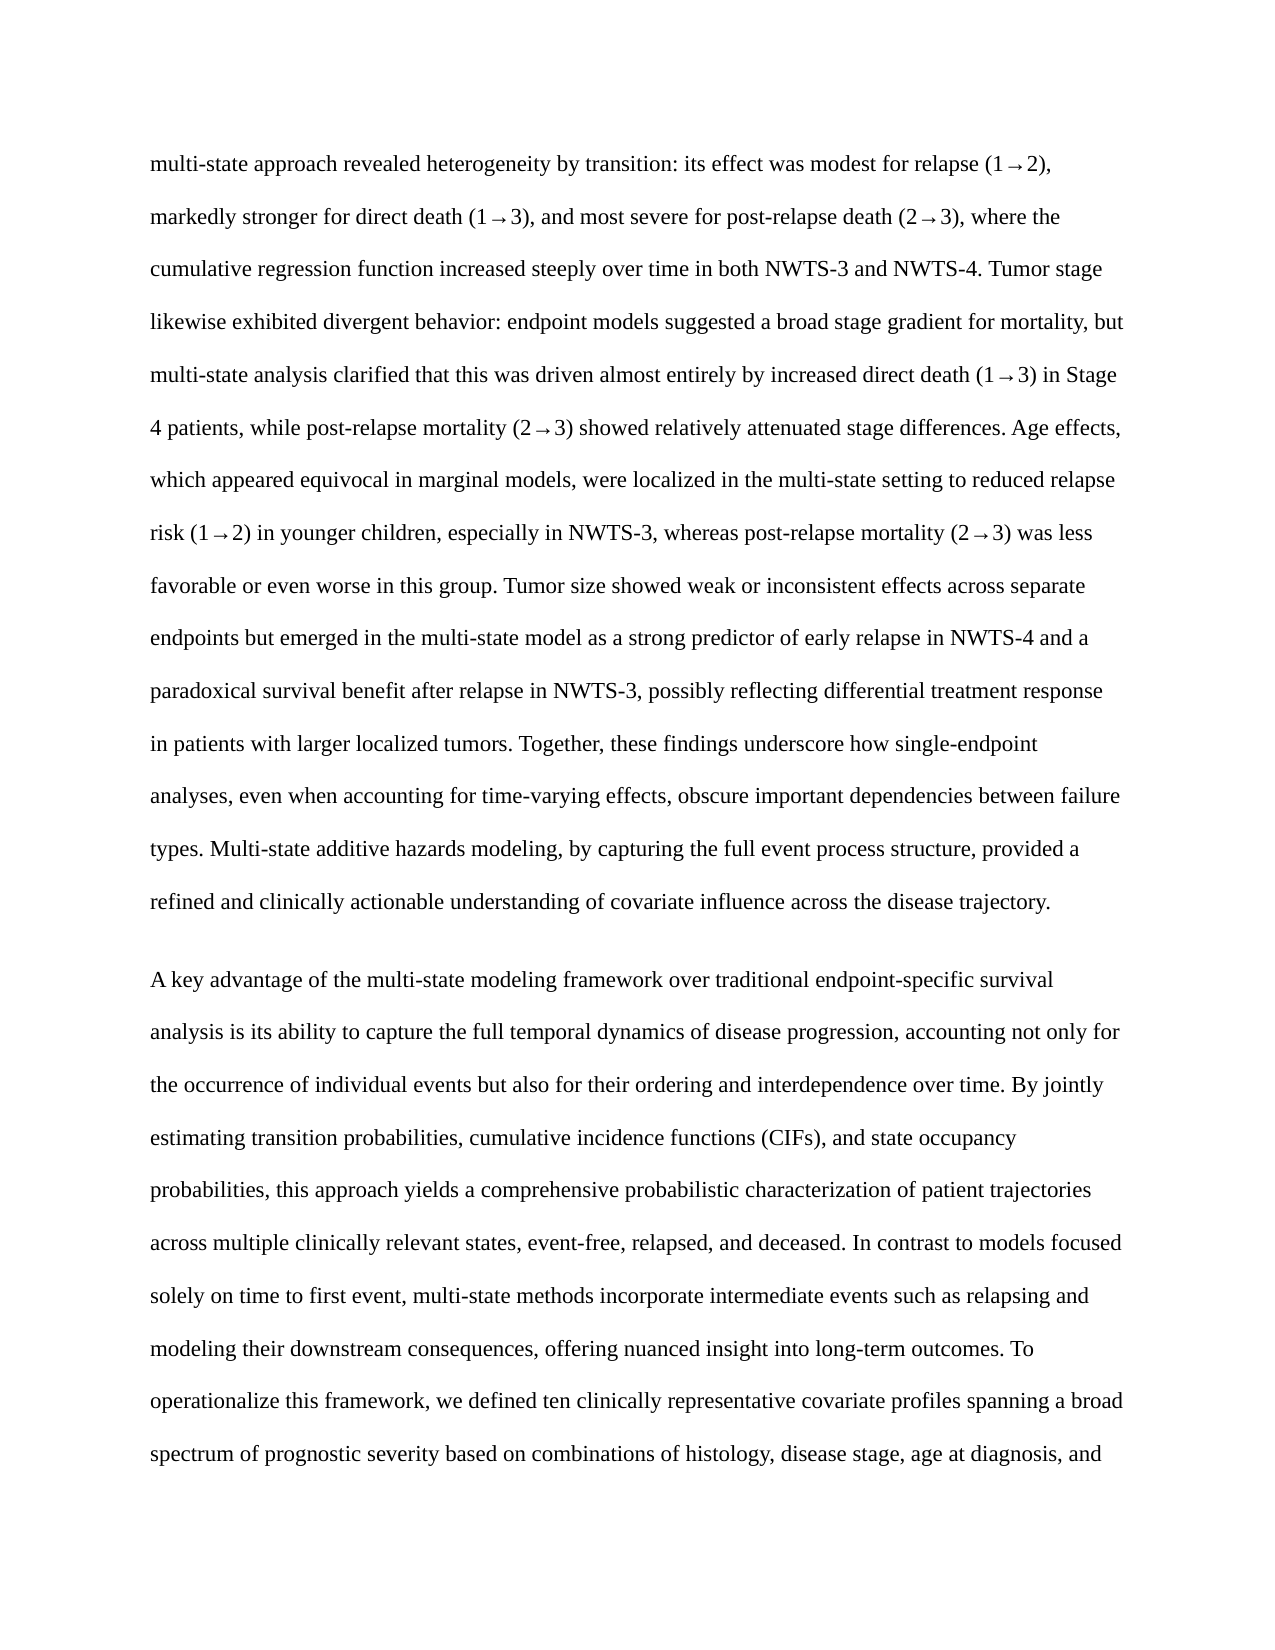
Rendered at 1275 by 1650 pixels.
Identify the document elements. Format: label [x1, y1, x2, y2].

text [150, 966, 1125, 1466]
text [150, 150, 1125, 914]
